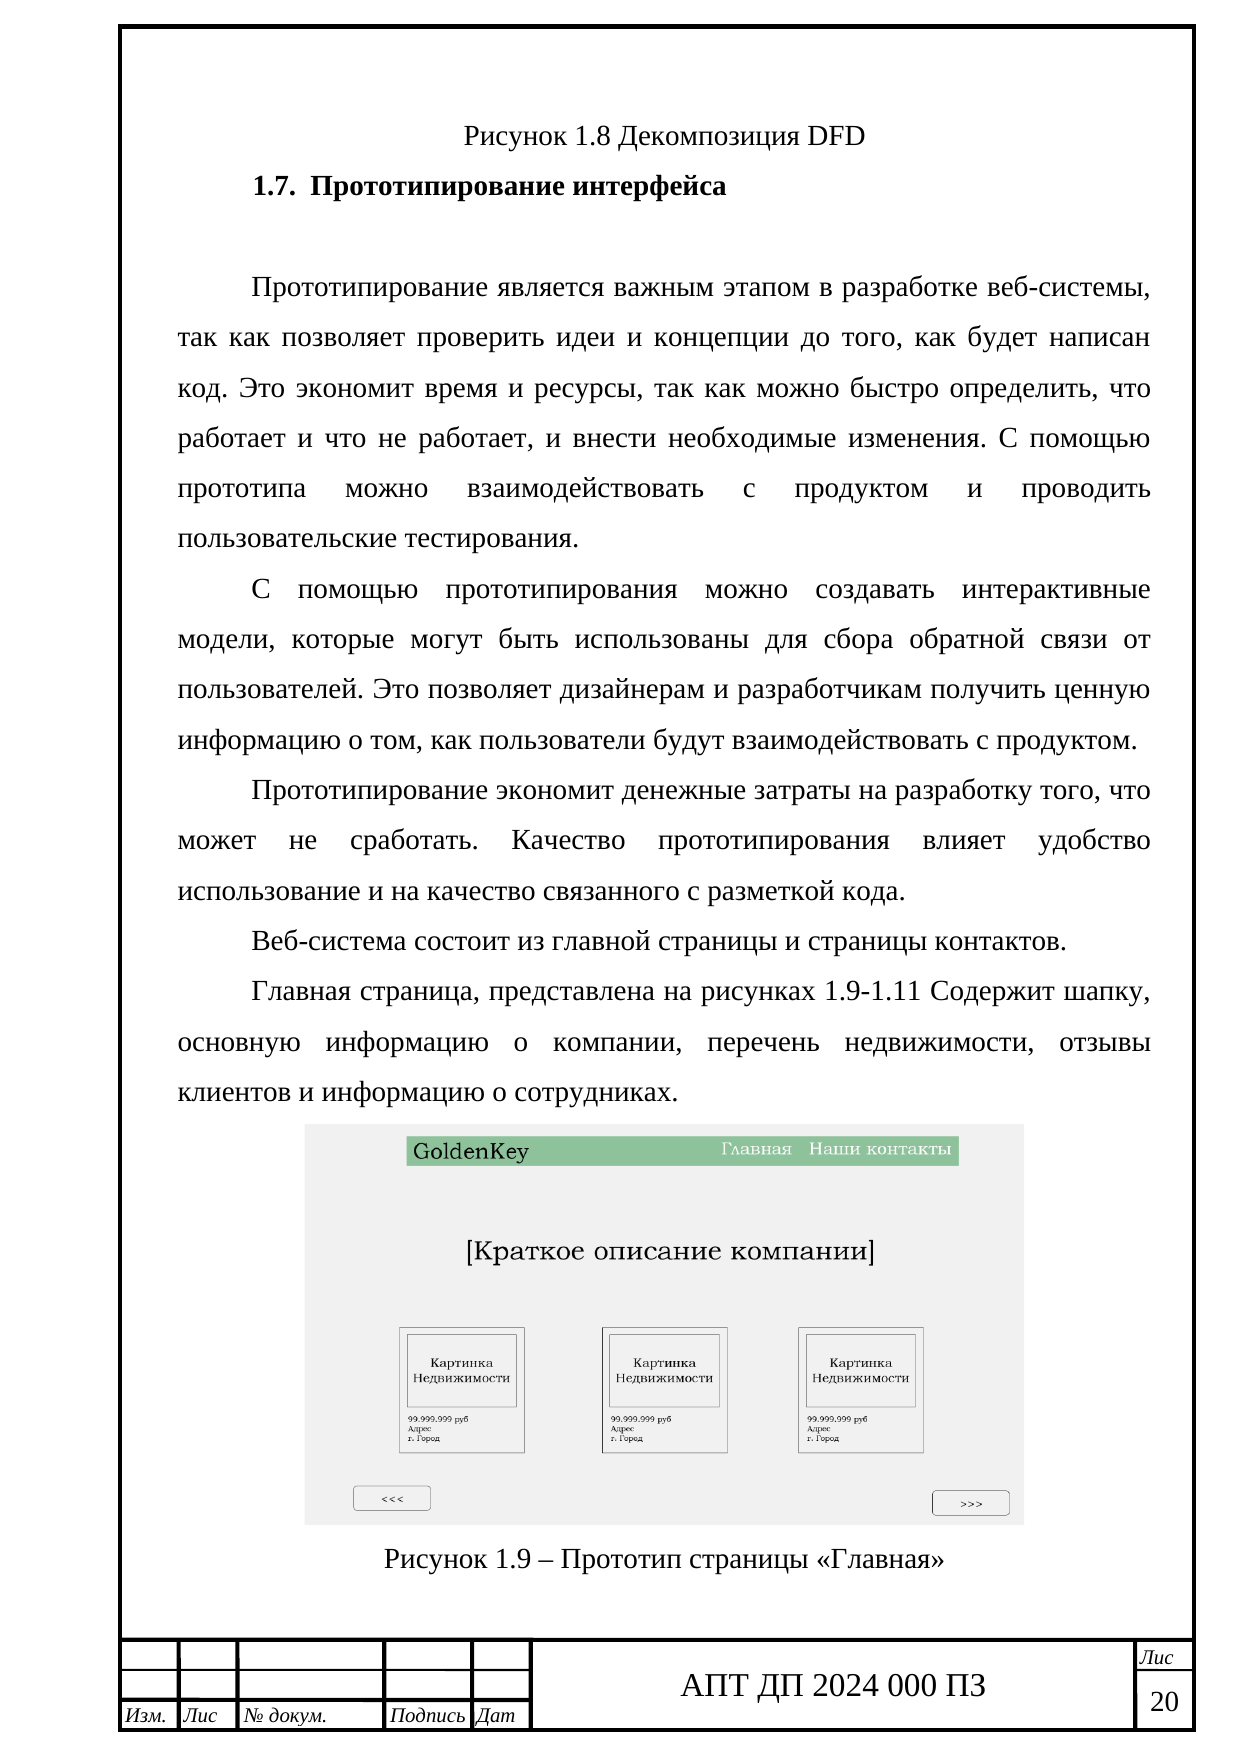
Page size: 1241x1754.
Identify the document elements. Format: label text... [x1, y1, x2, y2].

picture [304, 1124, 1025, 1525]
text С помощью прототипирования можно создавать интерактивные модели, которые могут быть использованы для сбора обратной связи от пользователей. Это позволяет дизайнерам и разработчикам получить ценную информацию о том, как пользователи будут взаимодействовать с продуктом. [177, 571, 1152, 755]
subtitle Прототипирование интерфейса [252, 168, 1152, 202]
text Главная страница, представлена на рисунках 1.9-1.11 Содержит шапку, основную информацию о компании, перечень недвижимости, отзывы клиентов и информацию о сотрудниках. [177, 973, 1152, 1108]
text Рисунок 1.9 – Прототип страницы «Главная» [177, 1541, 1152, 1575]
text Прототипирование является важным этапом в разработке веб-системы, так как позволяет проверить идеи и концепции до того, как будет написан код. Это экономит время и ресурсы, так как можно быстро определить, что работает и что не работает, и внести необходимые изменения. С помощью прототипа можно взаимодействовать с продуктом и проводить пользовательские тестирования. [177, 269, 1152, 554]
text Рисунок 1.8 Декомпозиция DFD [177, 118, 1152, 152]
text Прототипирование экономит денежные затраты на разработку того, что может не сработать. Качество прототипирования влияет удобство использование и на качество связанного с разметкой кода. [177, 772, 1152, 906]
text Веб-система состоит из главной страницы и страницы контактов. [177, 923, 1152, 957]
